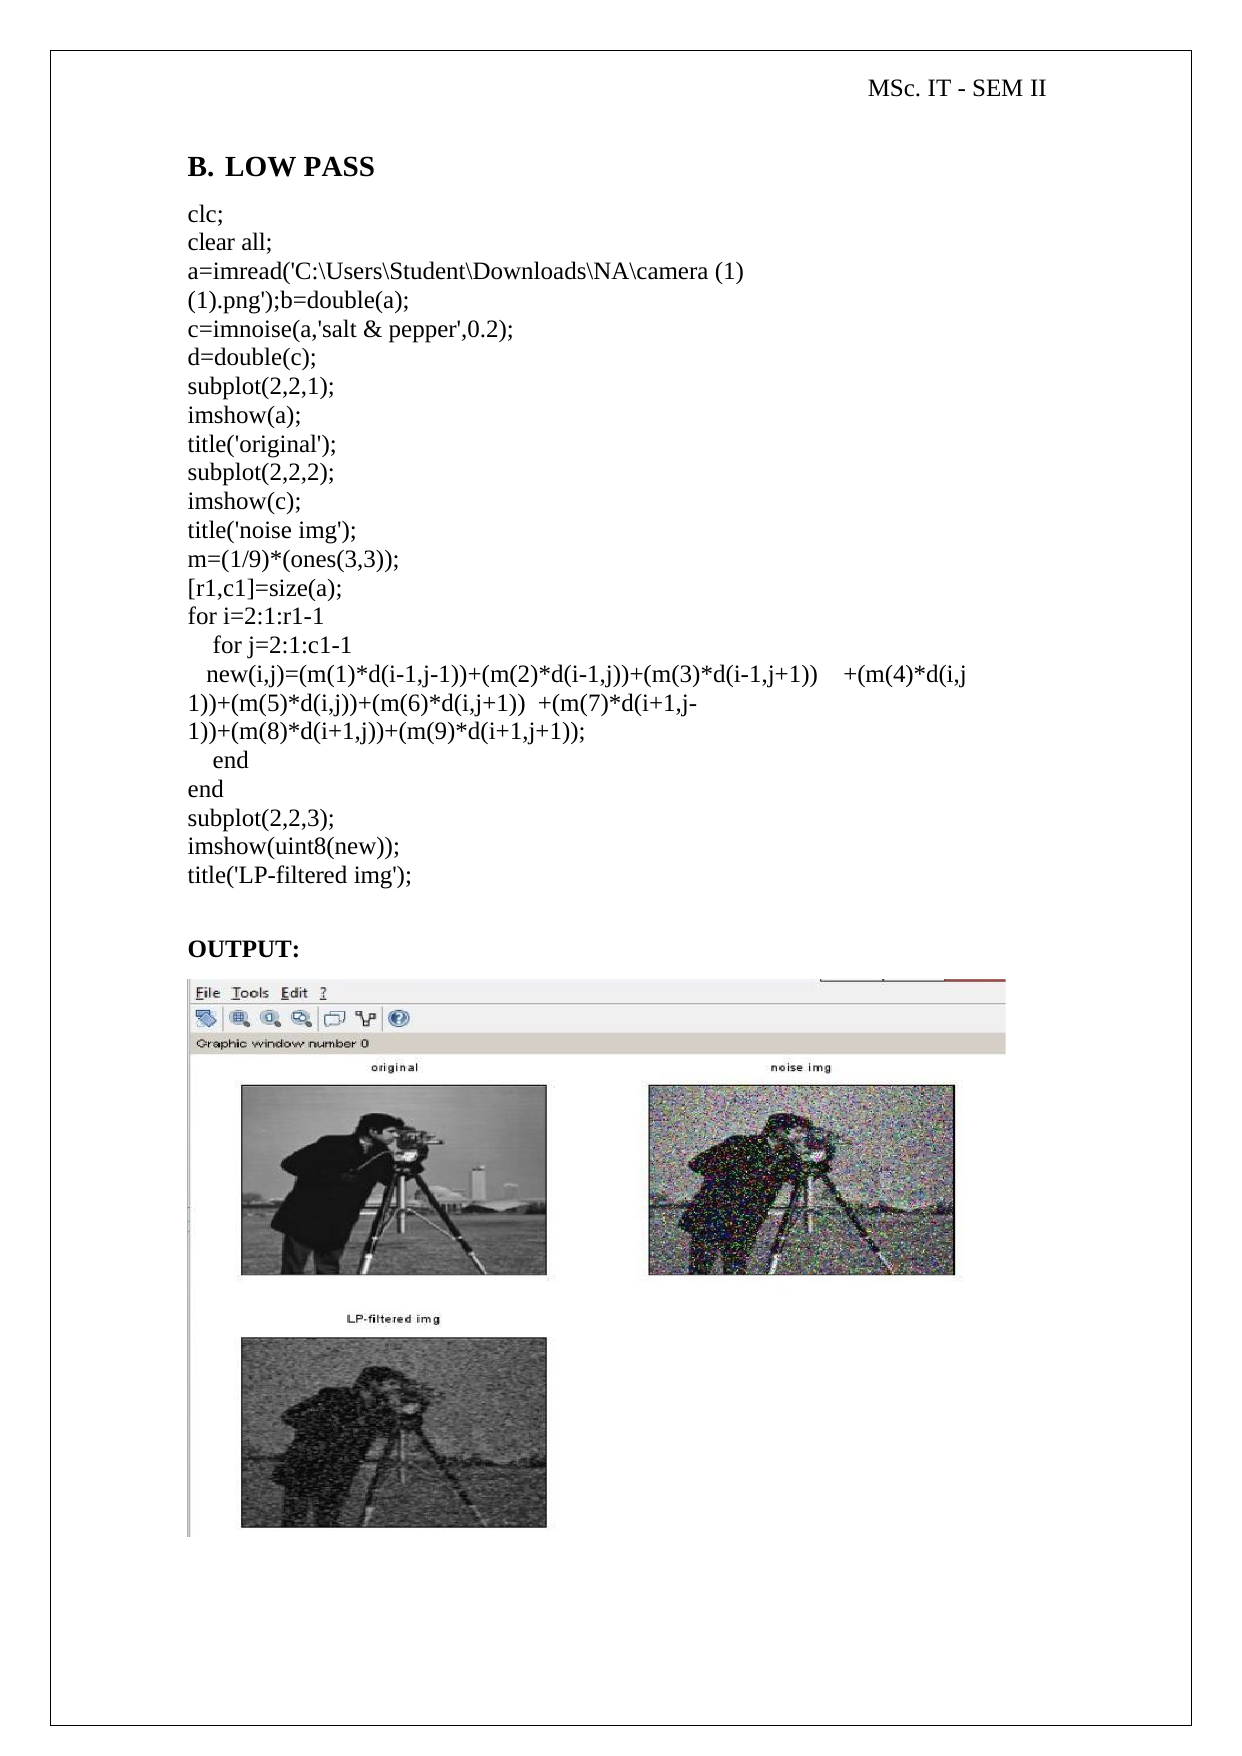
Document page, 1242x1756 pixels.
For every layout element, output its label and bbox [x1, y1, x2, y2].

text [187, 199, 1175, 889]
picture [187, 979, 1006, 1537]
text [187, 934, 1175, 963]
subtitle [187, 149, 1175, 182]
